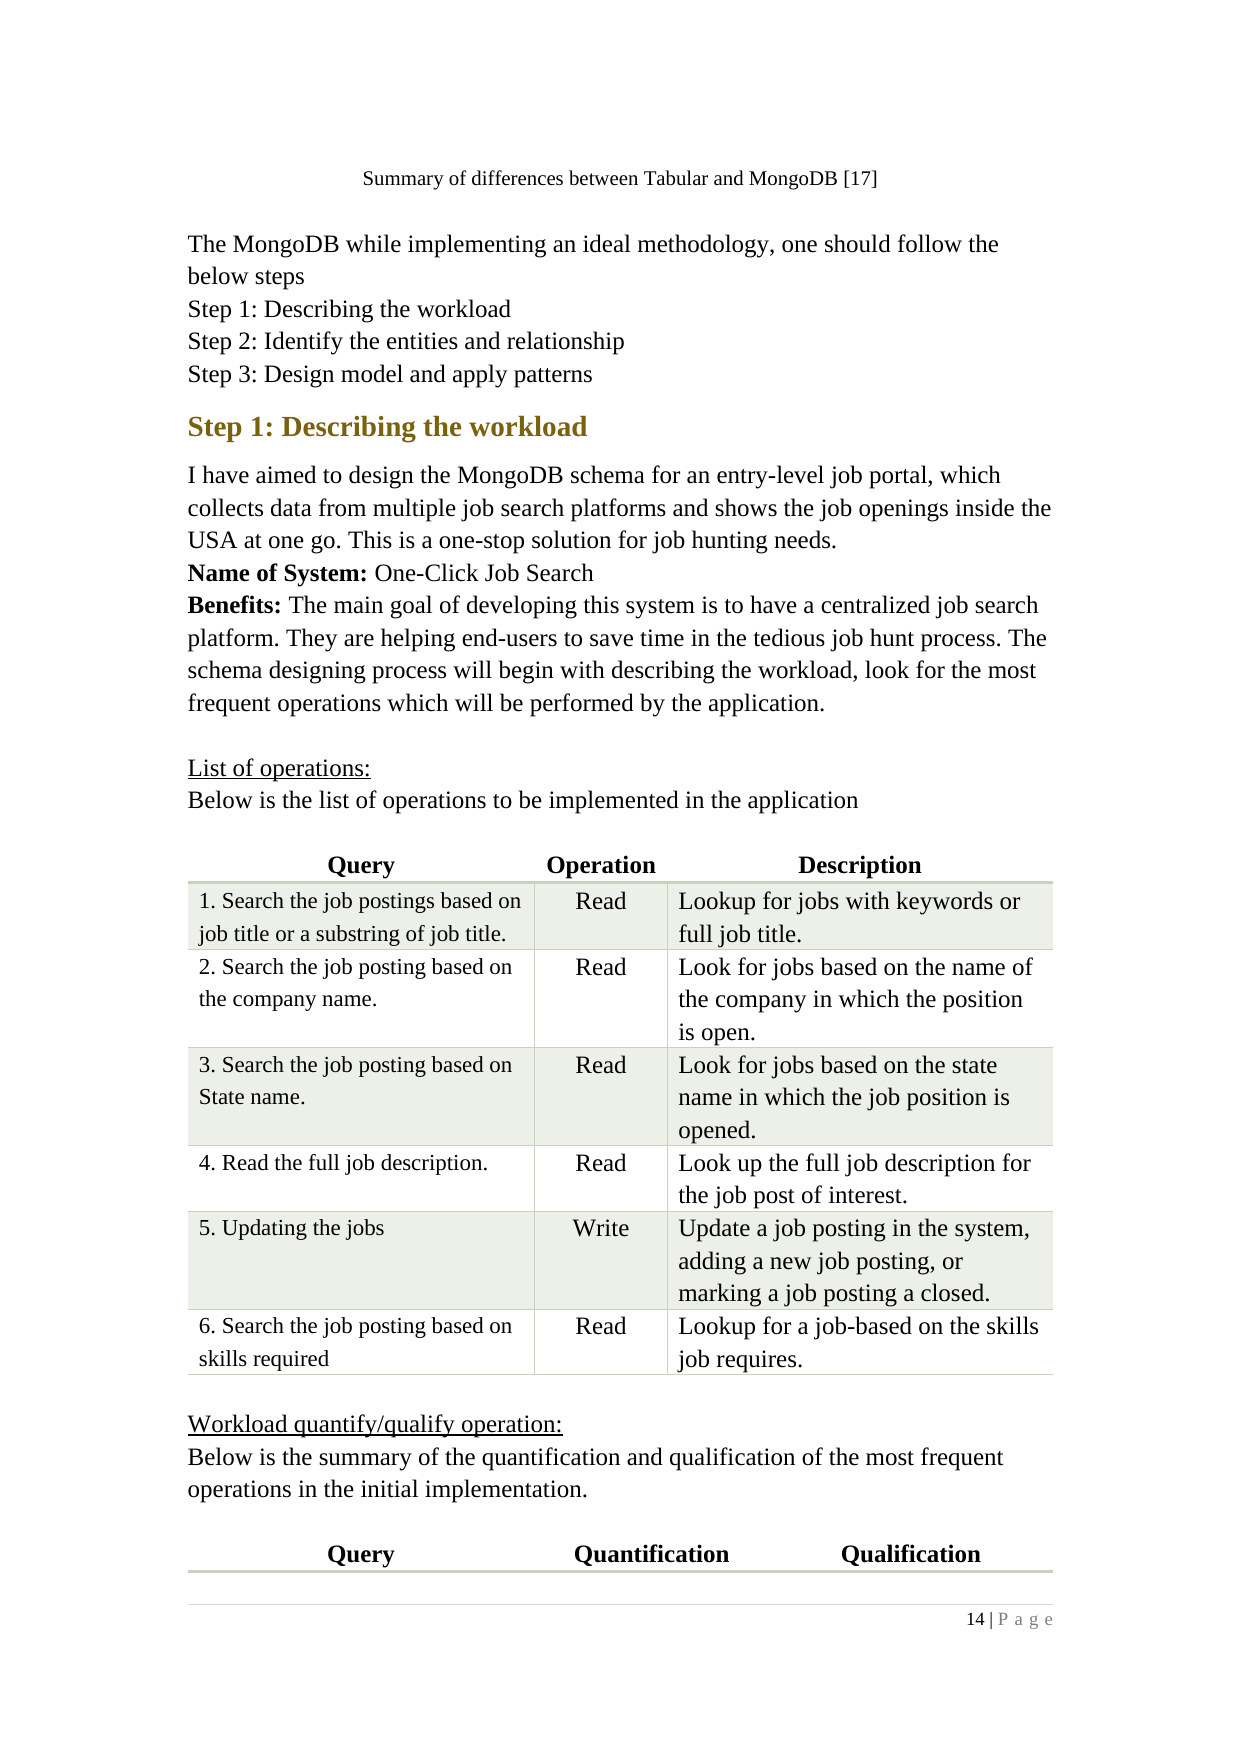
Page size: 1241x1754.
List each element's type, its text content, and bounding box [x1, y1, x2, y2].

text Workload quantify/qualify operation: [187, 1407, 1053, 1440]
table_cell Read [535, 1146, 667, 1211]
text Name of System: One-Click Job Search [187, 556, 1053, 589]
table_cell Read [535, 950, 667, 1047]
table_cell Update a job posting in the system, adding a new job posting, or marking a job posting a closed. [668, 1212, 1053, 1309]
subtitle Step 1: Describing the workload [187, 394, 1053, 459]
text Step 2: Identify the entities and relationship [187, 324, 1053, 357]
table_cell 1. Search the job postings based on job title or a substring of job title. [188, 884, 534, 949]
table_cell Read [535, 1310, 667, 1374]
text List of operations: [187, 751, 1053, 784]
table_cell Look for jobs based on the name of the company in which the position is open. [668, 950, 1053, 1047]
table_cell 4. Read the full job description. [188, 1146, 534, 1211]
table_header Operation [535, 849, 667, 881]
table_cell Read [535, 1048, 667, 1145]
table_header Qualification [769, 1538, 1053, 1570]
table_cell Look for jobs based on the state name in which the job position is opened. [668, 1048, 1053, 1145]
table_cell Lookup for a job-based on the skills job requires. [668, 1310, 1053, 1374]
table_cell Look up the full job description for the job post of interest. [668, 1146, 1053, 1211]
table_cell Lookup for jobs with keywords or full job title. [668, 884, 1053, 949]
table_header Quantification [534, 1538, 769, 1570]
text Below is the summary of the quantification and qualification of the most frequent operations in the initial implementation. [187, 1440, 1053, 1505]
text I have aimed to design the MongoDB schema for an entry-level job portal, which collects data from multiple job search platforms and shows the job openings inside the USA at one go. This is a one-stop solution for job hunting needs. [187, 459, 1053, 556]
text Step 1: Describing the workload [187, 292, 1053, 324]
table_header Query [188, 849, 534, 881]
text Summary of differences between Tabular and MongoDB [17] [187, 162, 1053, 194]
table_cell Read [535, 884, 667, 949]
text The MongoDB while implementing an ideal methodology, one should follow the below steps [187, 227, 1053, 292]
table_header Query [188, 1538, 534, 1570]
text Below is the list of operations to be implemented in the application [187, 784, 1053, 816]
table_cell 2. Search the job posting based on the company name. [188, 950, 534, 1047]
text Step 3: Design model and apply patterns [187, 357, 1053, 389]
table_cell 6. Search the job posting based on skills required [188, 1310, 534, 1374]
table_cell 3. Search the job posting based on State name. [188, 1048, 534, 1145]
text Benefits: The main goal of developing this system is to have a centralized job search platform. They are helping end-users to save time in the tedious job hunt process. The schema designing process will begin with describing the workload, look for the most frequent operations which will be performed by the application. [187, 589, 1053, 719]
table_cell 5. Updating the jobs [188, 1212, 534, 1309]
table_header Description [667, 849, 1053, 881]
table_cell Write [535, 1212, 667, 1309]
